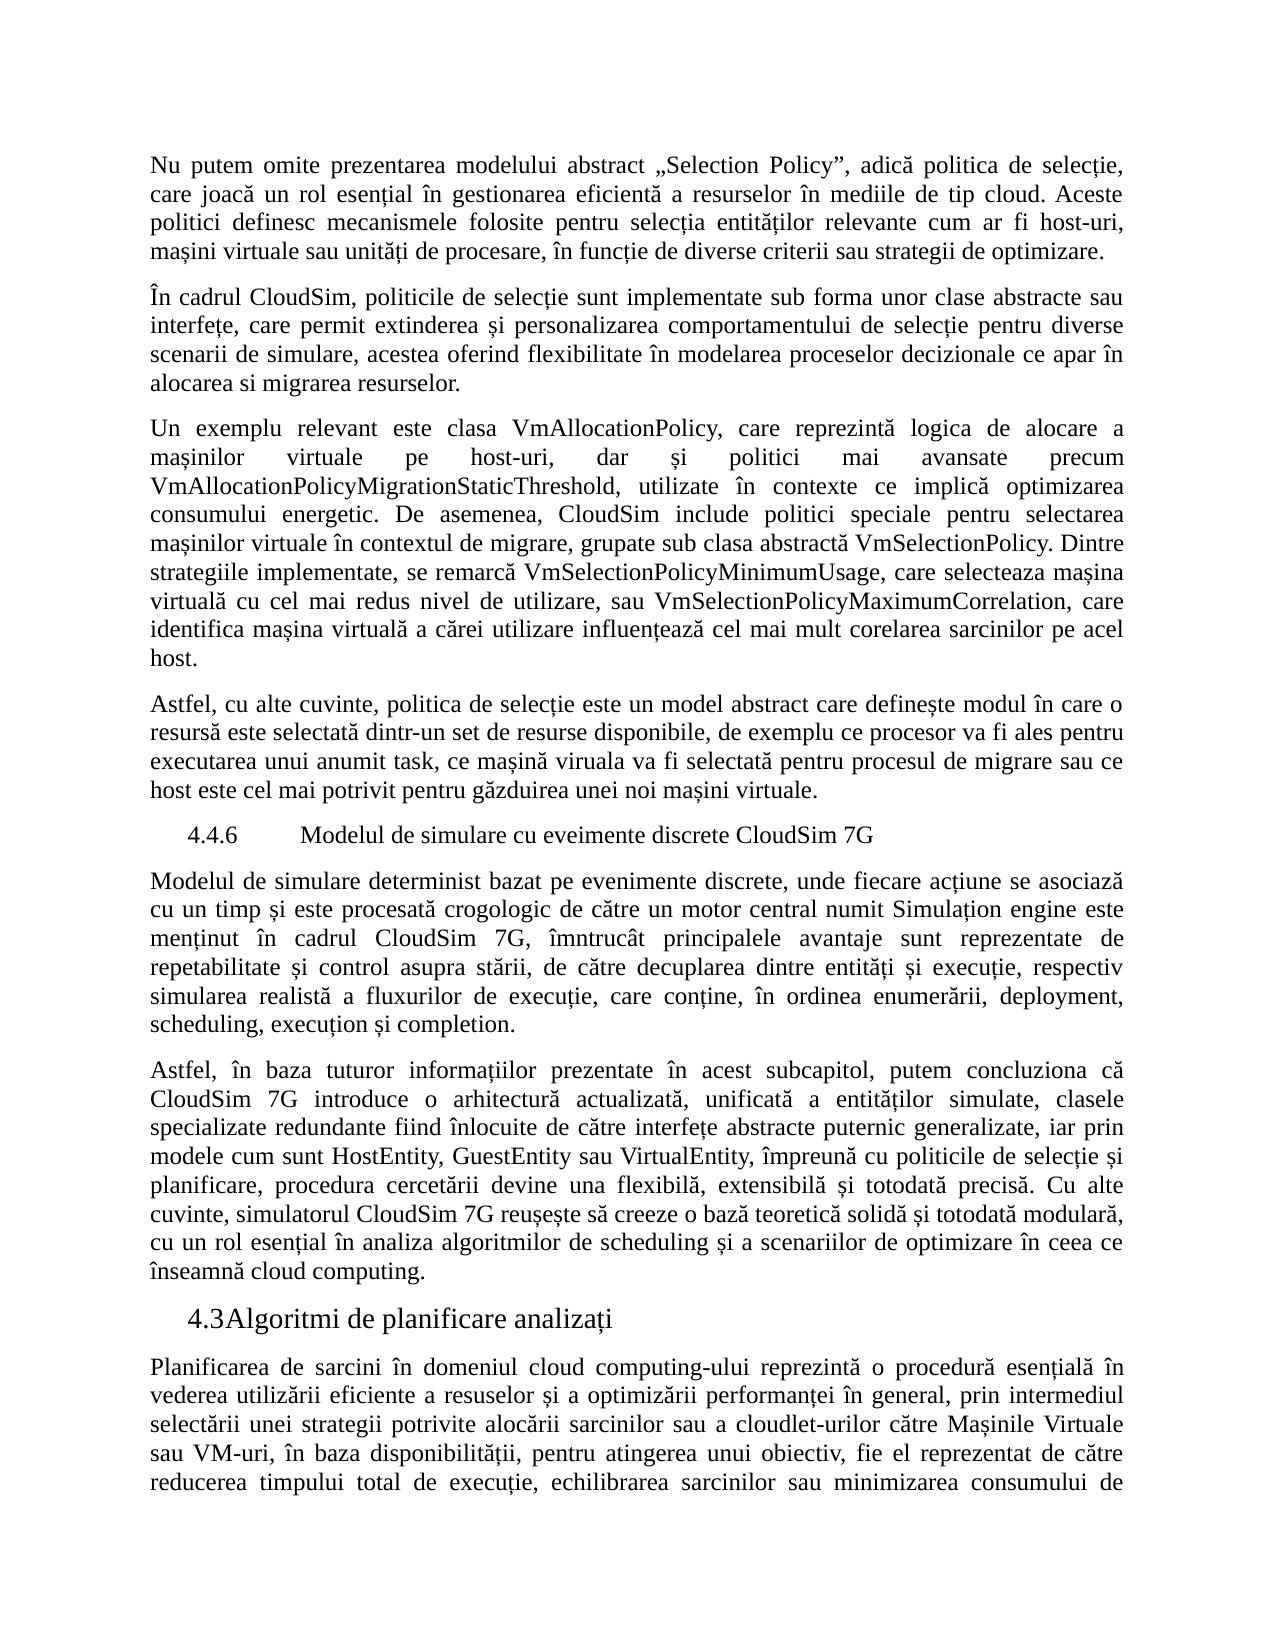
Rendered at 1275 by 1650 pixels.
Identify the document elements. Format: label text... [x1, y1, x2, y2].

text Astfel, în baza tuturor informațiilor prezentate în acest subcapitol, putem concluziona că CloudSim 7G introduce o arhitectură actualizată, unificată a entităților simulate, clasele specializate redundante fiind înlocuite de către interfețe abstracte puternic generalizate, iar prin modele cum sunt HostEntity, GuestEntity sau VirtualEntity, împreună cu politicile de selecție și planificare, procedura cercetării devine una flexibilă, extensibilă și totodată precisă. Cu alte cuvinte, simulatorul CloudSim 7G reușește să creeze o bază teoretică solidă și totodată modulară, cu un rol esențial în analiza algoritmilor de scheduling și a scenariilor de optimizare în ceea ce înseamnă cloud computing. [150, 1055, 1125, 1285]
text Astfel, cu alte cuvinte, politica de selecție este un model abstract care definește modul în care o resursă este selectată dintr-un set de resurse disponibile, de exemplu ce procesor va fi ales pentru executarea unui anumit task, ce mașină viruala va fi selectată pentru procesul de migrare sau ce host este cel mai potrivit pentru găzduirea unei noi mașini virtuale. [150, 689, 1125, 804]
list Modelul de simulare cu eveimente discrete CloudSim 7G [187, 820, 1125, 849]
text Modelul de simulare determinist bazat pe evenimente discrete, unde fiecare acțiune se asociază cu un timp și este procesată crogologic de către un motor central numit Simulațion engine este menținut în cadrul CloudSim 7G, îmntrucât principalele avantaje sunt reprezentate de repetabilitate și control asupra stării, de către decuplarea dintre entități și execuție, respectiv simularea realistă a fluxurilor de execuție, care conține, în ordinea enumerării, deployment, scheduling, execuțion și completion. [150, 866, 1125, 1038]
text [150, 1352, 1125, 1496]
text Un exemplu relevant este clasa VmAllocationPolicy, care reprezintă logica de alocare a mașinilor virtuale pe host-uri, dar și politici mai avansate precum VmAllocationPolicyMigrationStaticThreshold, utilizate în contexte ce implică optimizarea consumului energetic. De asemenea, CloudSim include politici speciale pentru selectarea mașinilor virtuale în contextul de migrare, grupate sub clasa abstractă VmSelectionPolicy. Dintre strategiile implementate, se remarcă VmSelectionPolicyMinimumUsage, care selecteaza mașina virtuală cu cel mai redus nivel de utilizare, sau VmSelectionPolicyMaximumCorrelation, care identifica mașina virtuală a cărei utilizare influențează cel mai mult corelarea sarcinilor pe acel host. [150, 413, 1125, 672]
list Algoritmi de planificare analizați [187, 1302, 1125, 1335]
text În cadrul CloudSim, politicile de selecție sunt implementate sub forma unor clase abstracte sau interfețe, care permit extinderea și personalizarea comportamentului de selecție pentru diverse scenarii de simulare, acestea oferind flexibilitate în modelarea proceselor decizionale ce apar în alocarea si migrarea resurselor. [150, 282, 1125, 397]
text Nu putem omite prezentarea modelului abstract „Selection Policy”, adică politica de selecție, care joacă un rol esențial în gestionarea eficientă a resurselor în mediile de tip cloud. Aceste politici definesc mecanismele folosite pentru selecția entităților relevante cum ar fi host-uri, mașini virtuale sau unități de procesare, în funcție de diverse criterii sau strategii de optimizare. [150, 150, 1125, 265]
